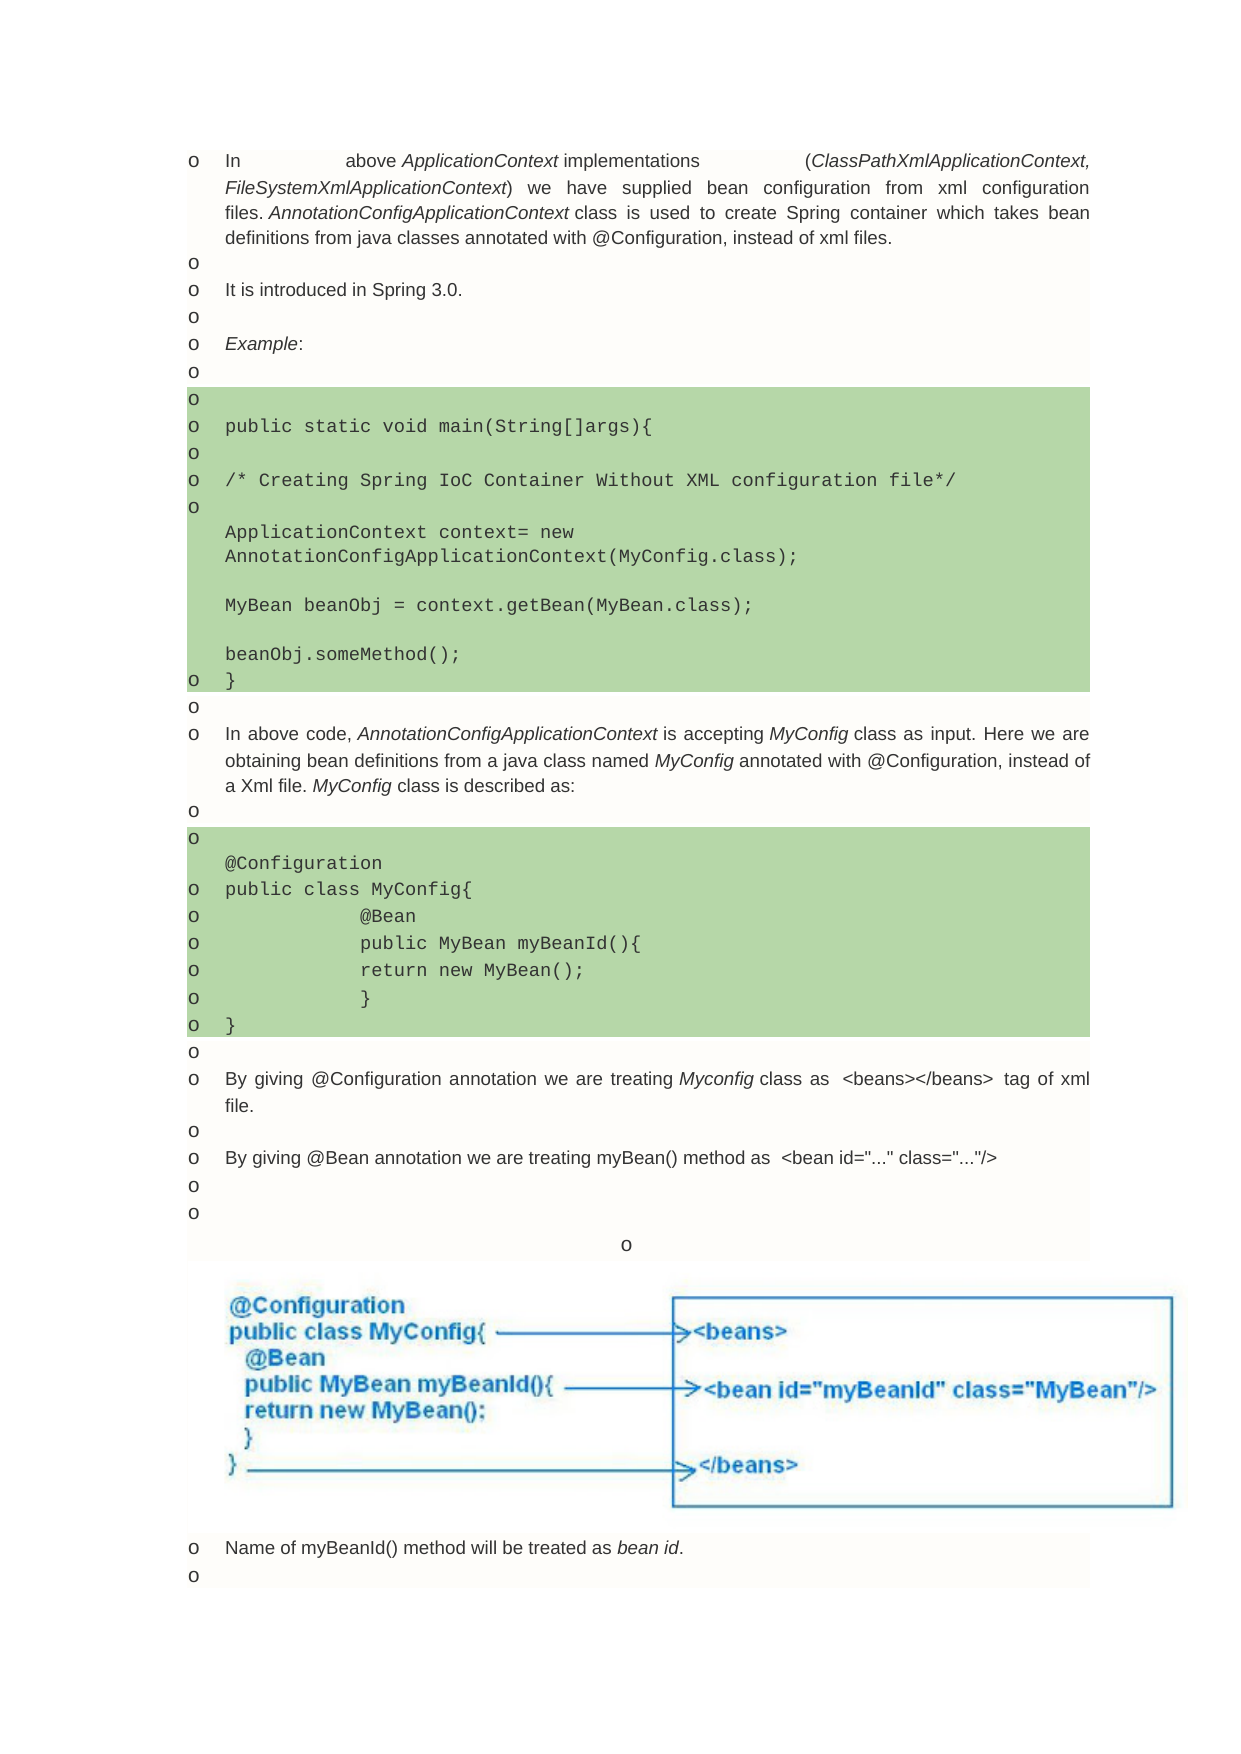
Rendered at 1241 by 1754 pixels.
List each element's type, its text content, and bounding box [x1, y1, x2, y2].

list } [187, 669, 1090, 692]
list public MyBean myBeanId(){ [187, 932, 1090, 956]
list public class MyConfig{ [187, 878, 1090, 902]
picture [187, 1261, 1188, 1533]
list return new MyBean(); [187, 959, 1090, 983]
list } [187, 1014, 1090, 1037]
list In above code, AnnotationConfigApplicationContext is accepting MyConfig class as input. Here we are obtaining bean definitions from a java class named MyConfig annotated with @Configuration, instead of a Xml file. MyConfig class is described as: [187, 723, 1090, 796]
list ApplicationContext context= new AnnotationConfigApplicationContext(MyConfig.class); MyBean beanObj = context.getBean(MyBean.class); beanObj.someMethod(); [187, 496, 1090, 666]
list Name of myBeanId() method will be treated as bean id. [187, 1537, 1090, 1561]
list By giving @Configuration annotation we are treating Myconfig class as <beans></beans> tag of xml file. [187, 1068, 1090, 1117]
list By giving @Bean annotation we are treating myBean() method as <bean id="..." class="..."/> [187, 1147, 1090, 1171]
list Example: [187, 333, 1090, 357]
list /* Creating Spring IoC Container Without XML configuration file*/ [187, 468, 1090, 492]
list } [187, 987, 1090, 1010]
list It is introduced in Spring 3.0. [187, 278, 1090, 302]
list In above ApplicationContext implementations (ClassPathXmlApplicationContext, FileSystemXmlApplicationContext) we have supplied bean configuration from xml configuration files. AnnotationConfigApplicationContext class is used to create Spring container which takes bean definitions from java classes annotated with @Configuration, instead of xml files. [187, 150, 1090, 248]
list public static void main(String[]args){ [187, 414, 1090, 438]
list @Bean [187, 905, 1090, 929]
list @Configuration [187, 827, 1090, 875]
